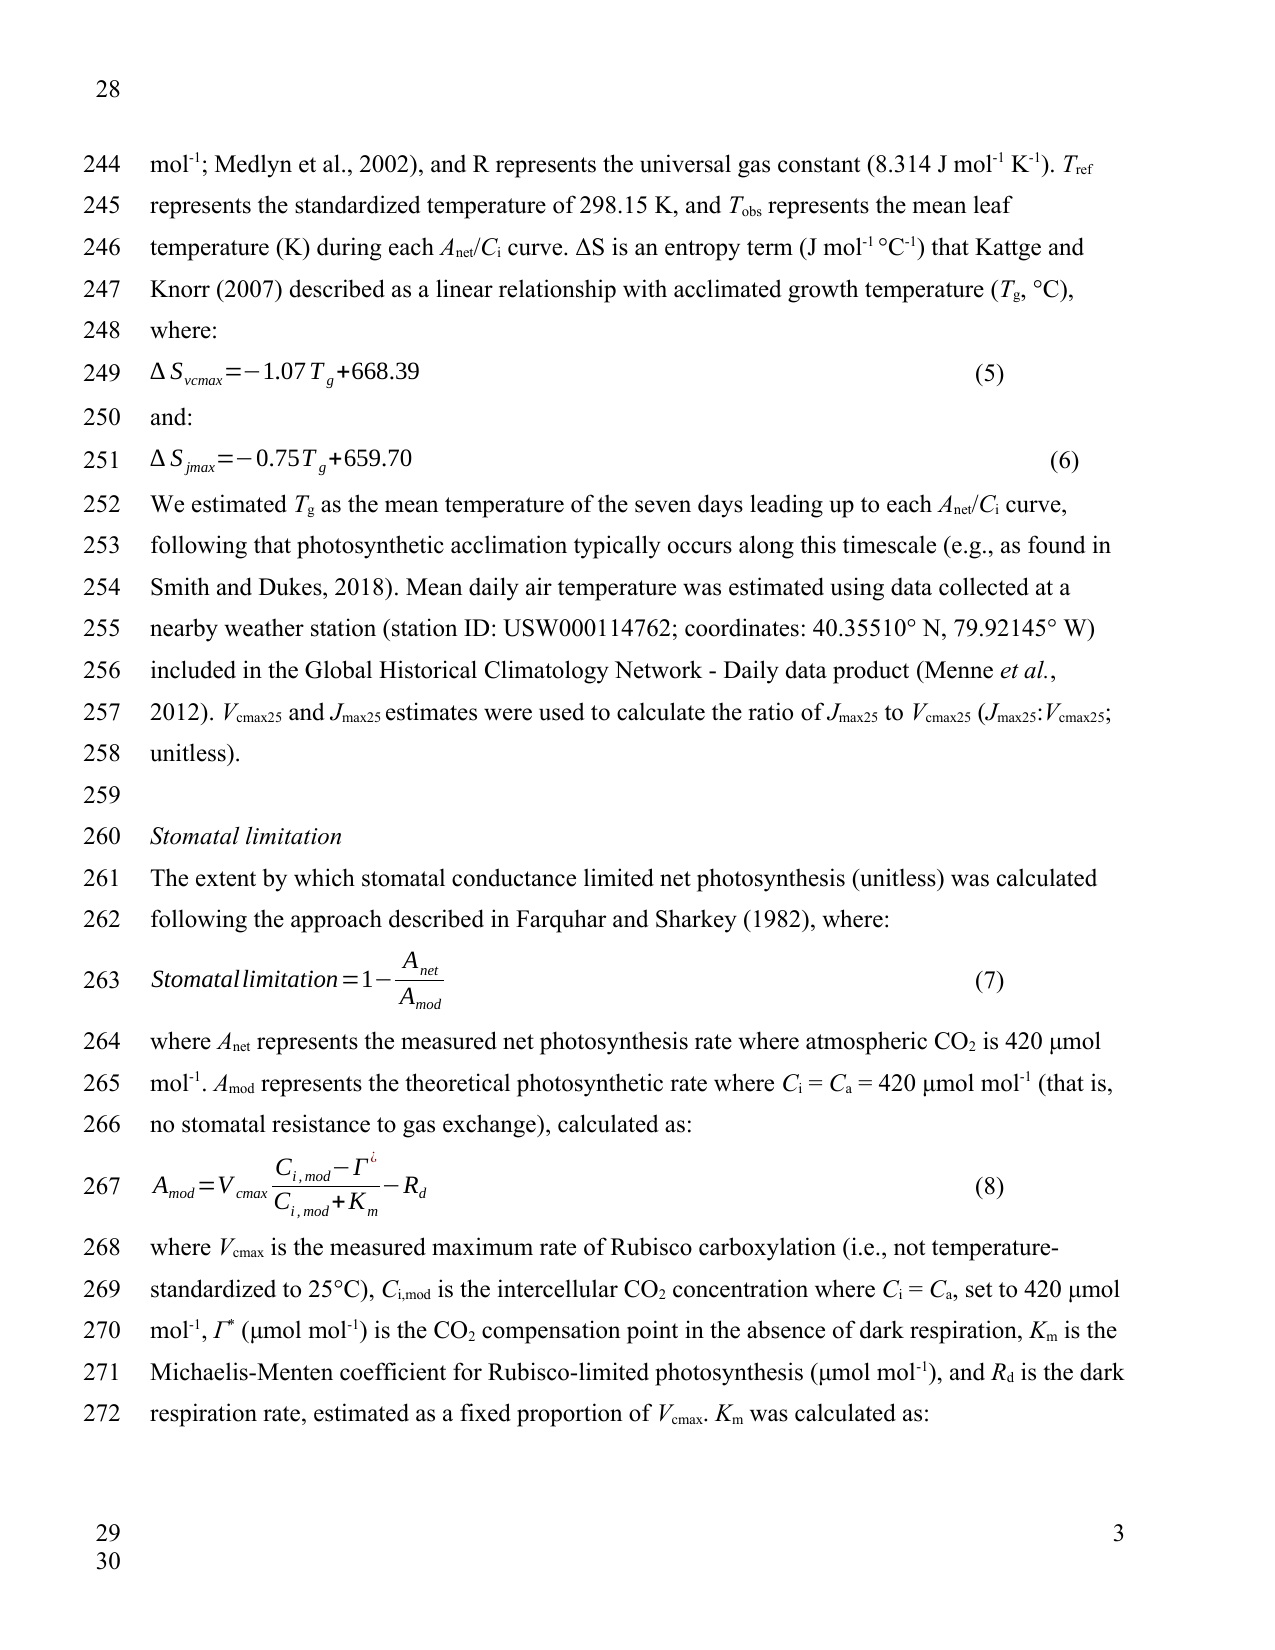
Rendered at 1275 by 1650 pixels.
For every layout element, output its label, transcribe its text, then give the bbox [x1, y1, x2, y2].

text (6) [150, 444, 1125, 476]
text and: [150, 403, 1125, 431]
text (5) [150, 358, 1125, 389]
text Stomatal limitation [150, 822, 1125, 850]
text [150, 150, 1125, 344]
text The extent by which stomatal conductance limited net photosynthesis (unitless) was calculated following the approach described in , where: [150, 864, 1125, 933]
text where Anet represents the measured net photosynthesis rate where atmospheric CO2 is 420 μmol mol-1. Amod represents the theoretical photosynthetic rate where Ci = Ca = 420 μmol mol-1 (that is, no stomatal resistance to gas exchange), calculated as: [150, 1027, 1125, 1138]
text (7) [150, 947, 1125, 1013]
text where Vcmax is the measured maximum rate of Rubisco carboxylation (i.e., not temperature-standardized to 25°C), Ci,mod is the intercellular CO2 concentration where Ci = Ca, set to 420 μmol mol-1, Γ* (μmol mol-1) is the CO2 compensation point in the absence of dark respiration, Km is the Michaelis-Menten coefficient for Rubisco-limited photosynthesis (μmol mol-1), and Rd is the dark respiration rate, estimated as a fixed proportion of Vcmax. Km was calculated as: [150, 1233, 1125, 1427]
text We estimated Tg as the mean temperature of the seven days leading up to each Anet/Ci curve, following that photosynthetic acclimation typically occurs along this timescale (e.g., as found in . Mean daily air temperature was estimated using data collected at a nearby weather station (station ID: USW000114762; coordinates: 40.35510° N, 79.92145° W) included in the Global Historical Climatology Network - Daily data product . Vcmax25 and Jmax25 estimates were used to calculate the ratio of Jmax25 to Vcmax25 (Jmax25:Vcmax25; unitless). [150, 490, 1125, 767]
text (8) [150, 1152, 1125, 1219]
